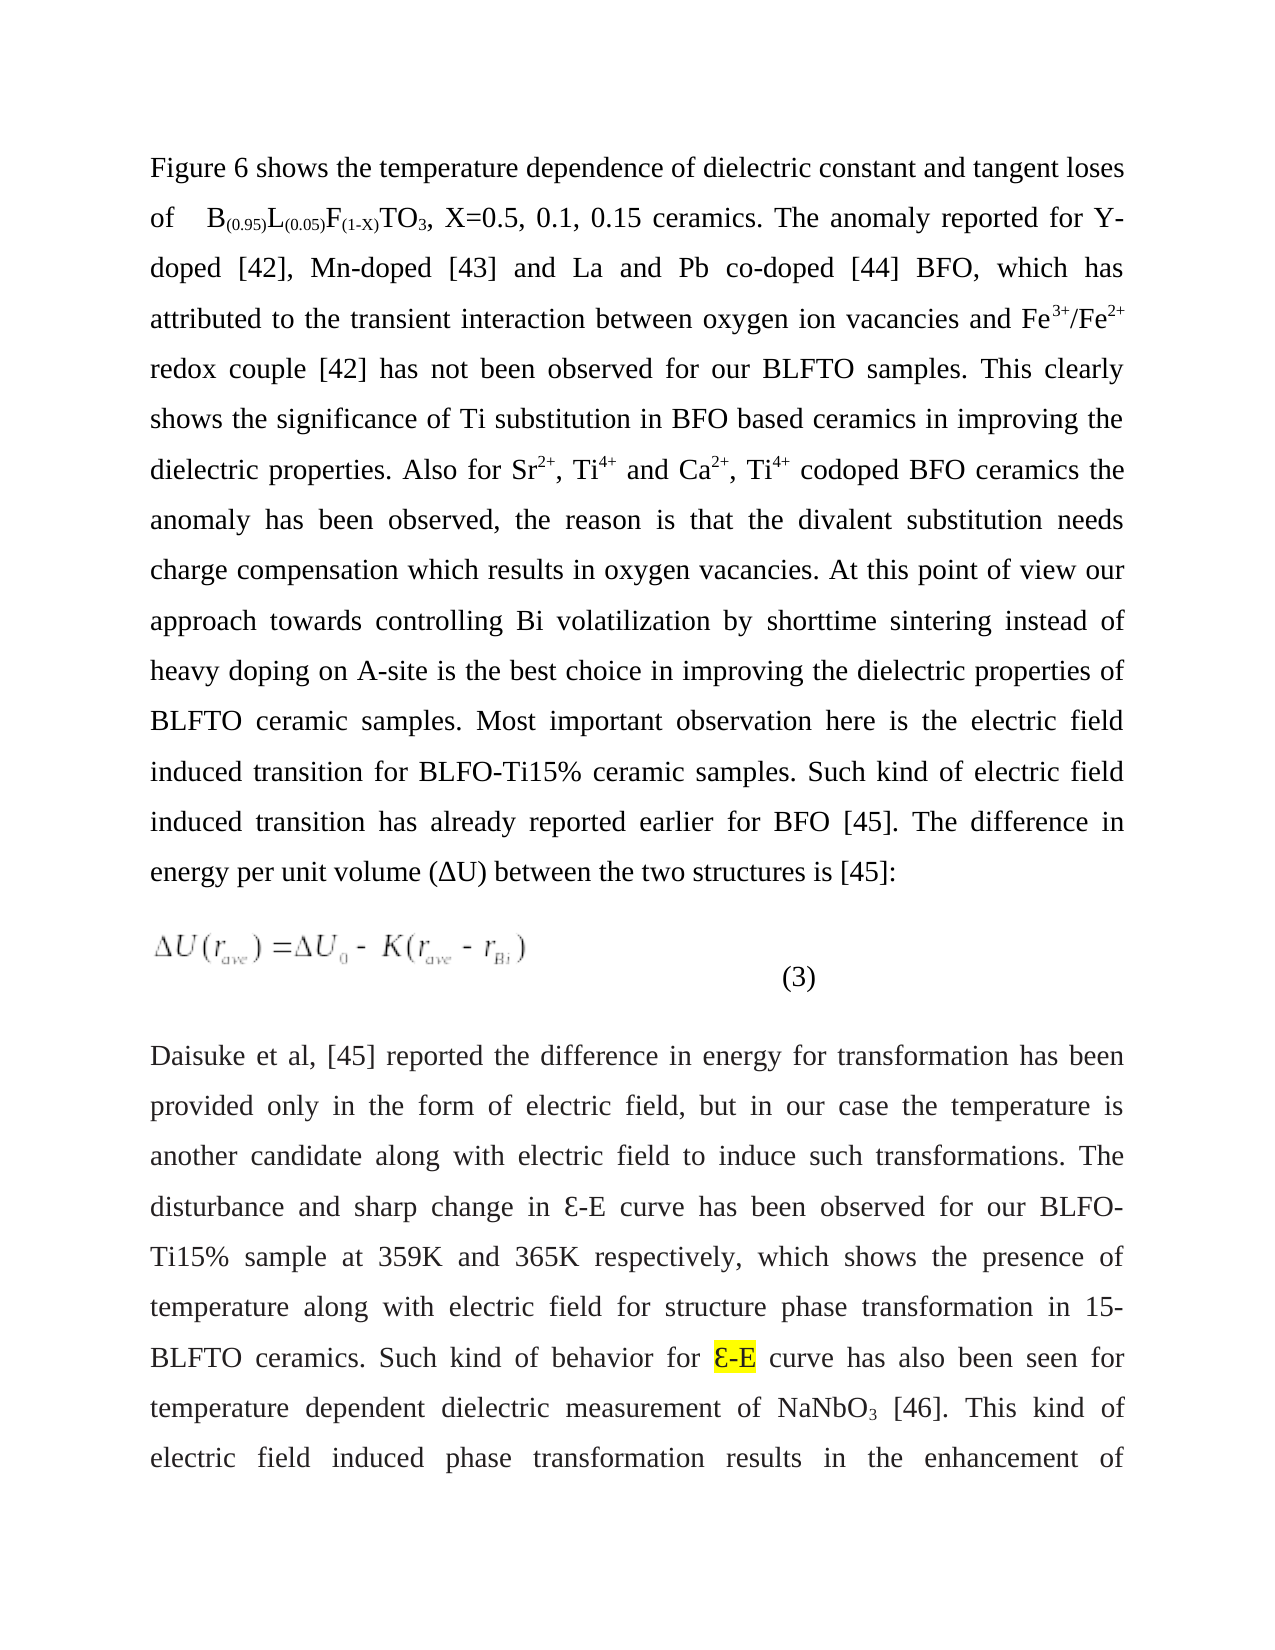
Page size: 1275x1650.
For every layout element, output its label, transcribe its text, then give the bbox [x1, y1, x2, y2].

text (3) [150, 926, 1125, 993]
text Figure 6 shows the temperature dependence of dielectric constant and tangent loses of B(0.95)L(0.05)F(1-X)TO3, X=0.5, 0.1, 0.15 ceramics. The anomaly reported for Y-doped [42], Mn-doped [43] and La and Pb co-doped [44] BFO, which has attributed to the transient interaction between oxygen ion vacancies and Fe3+/Fe2+ redox couple [42] has not been observed for our BLFTO samples. This clearly shows the significance of Ti substitution in BFO based ceramics in improving the dielectric properties. Also for Sr2+, Ti4+ and Ca2+, Ti4+ codoped BFO ceramics the anomaly has been observed, the reason is that the divalent substitution needs charge compensation which results in oxygen vacancies. At this point of view our approach towards controlling Bi volatilization by shorttime sintering instead of heavy doping on A-site is the best choice in improving the dielectric properties of BLFTO ceramic samples. Most important observation here is the electric field induced transition for BLFO-Ti15% ceramic samples. Such kind of electric field induced transition has already reported earlier for BFO [45]. The difference in energy per unit volume (∆U) between the two structures is [45]: [150, 150, 1125, 888]
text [150, 1038, 1125, 1474]
